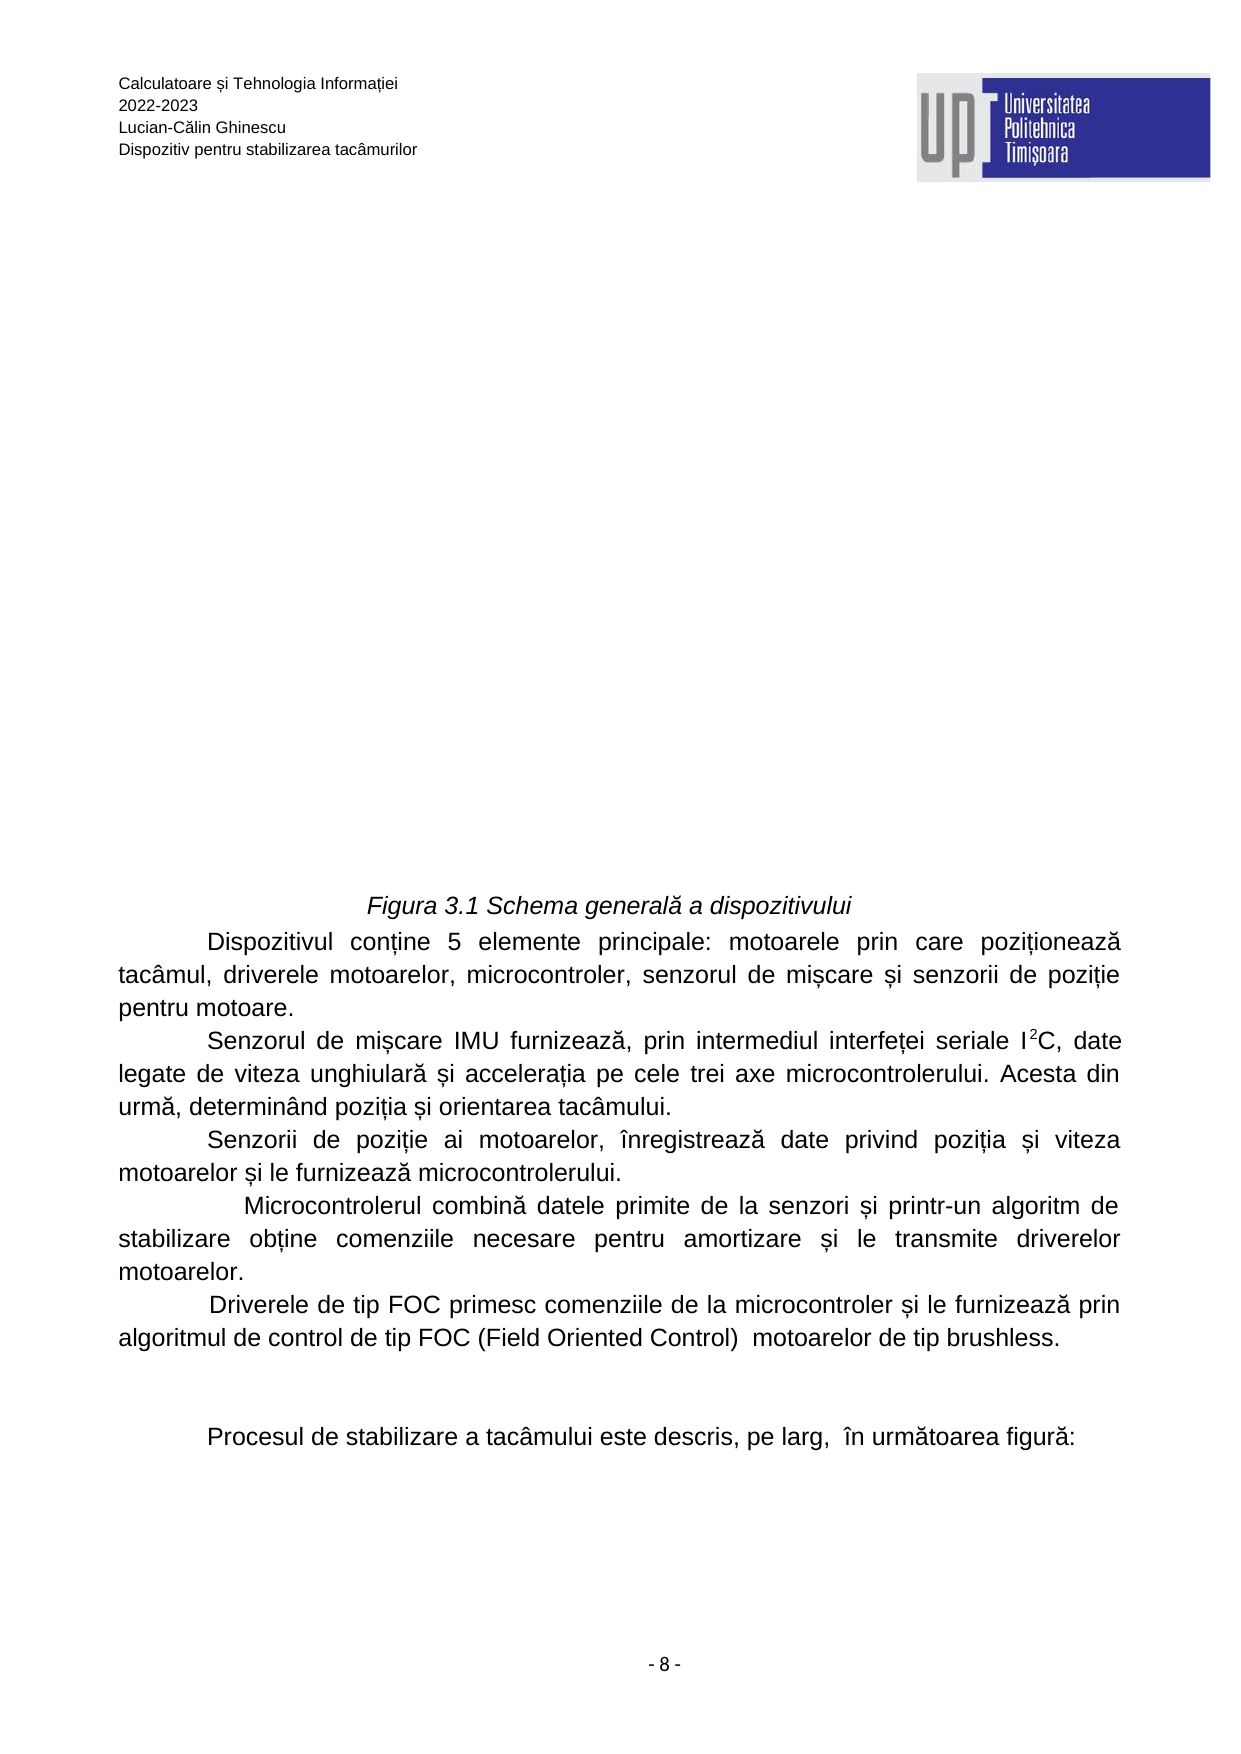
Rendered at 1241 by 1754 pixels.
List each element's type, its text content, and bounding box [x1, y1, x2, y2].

text Dispozitivul conține 5 elemente principale: motoarele prin care poziționează tacâmul, driverele motoarelor, microcontroler, senzorul de mișcare și senzorii de poziție pentru motoare. [118, 927, 1122, 1021]
picture [916, 73, 1211, 182]
text Driverele de tip FOC primesc comenziile de la microcontroler și le furnizează prin algoritmul de control de tip FOC (Field Oriented Control) motoarelor de tip brushless. [118, 1290, 1122, 1352]
text Procesul de stabilizare a tacâmului este descris, pe larg, în următoarea figură: [118, 1422, 1122, 1451]
text Senzorul de mișcare IMU furnizează, prin intermediul interfeței seriale I2C, date legate de viteza unghiulară și accelerația pe cele trei axe microcontrolerului. Acesta din urmă, determinând poziția și orientarea tacâmului. [118, 1026, 1122, 1121]
text Microcontrolerul combină datele primite de la senzori și printr-un algoritm de stabilizare obține comenziile necesare pentru amortizare și le transmite driverelor motoarelor. [118, 1191, 1122, 1286]
text Senzorii de poziție ai motoarelor, înregistrează date privind poziția și viteza motoarelor și le furnizează microcontrolerului. [118, 1125, 1122, 1187]
